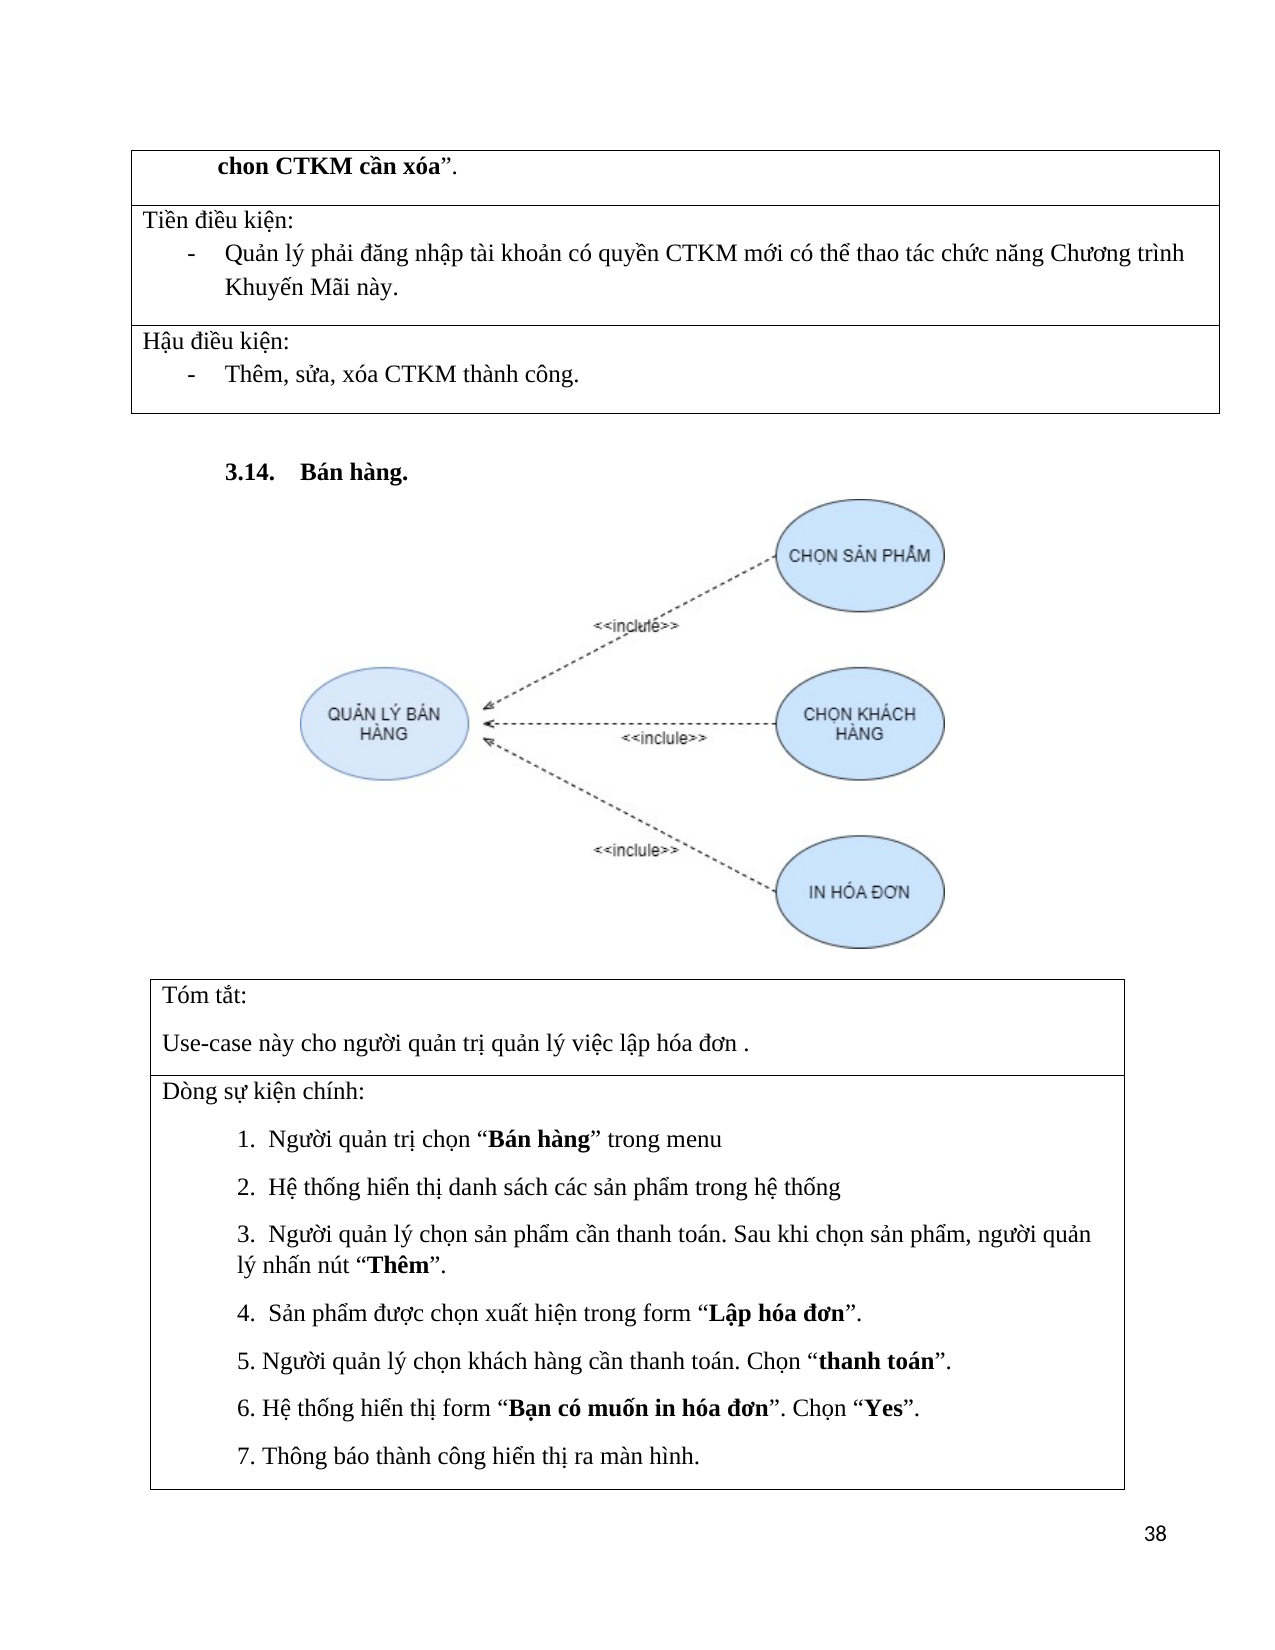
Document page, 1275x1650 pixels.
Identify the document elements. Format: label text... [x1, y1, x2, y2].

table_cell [132, 151, 1219, 204]
picture [300, 499, 945, 949]
list Bán hàng. [225, 457, 1167, 485]
table_cell Tiền điều kiện: Quản lý phải đăng nhập tài khoản có quyền CTKM mới có thể thao tác chức năng Chương trình Khuyến Mãi này. [132, 206, 1219, 325]
table_header Tóm tắt: Use-case này cho người quản trị quản lý việc lập hóa đơn . [151, 980, 1124, 1075]
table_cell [151, 1076, 1124, 1489]
table_cell Hậu điều kiện: Thêm, sửa, xóa CTKM thành công. [132, 326, 1219, 412]
